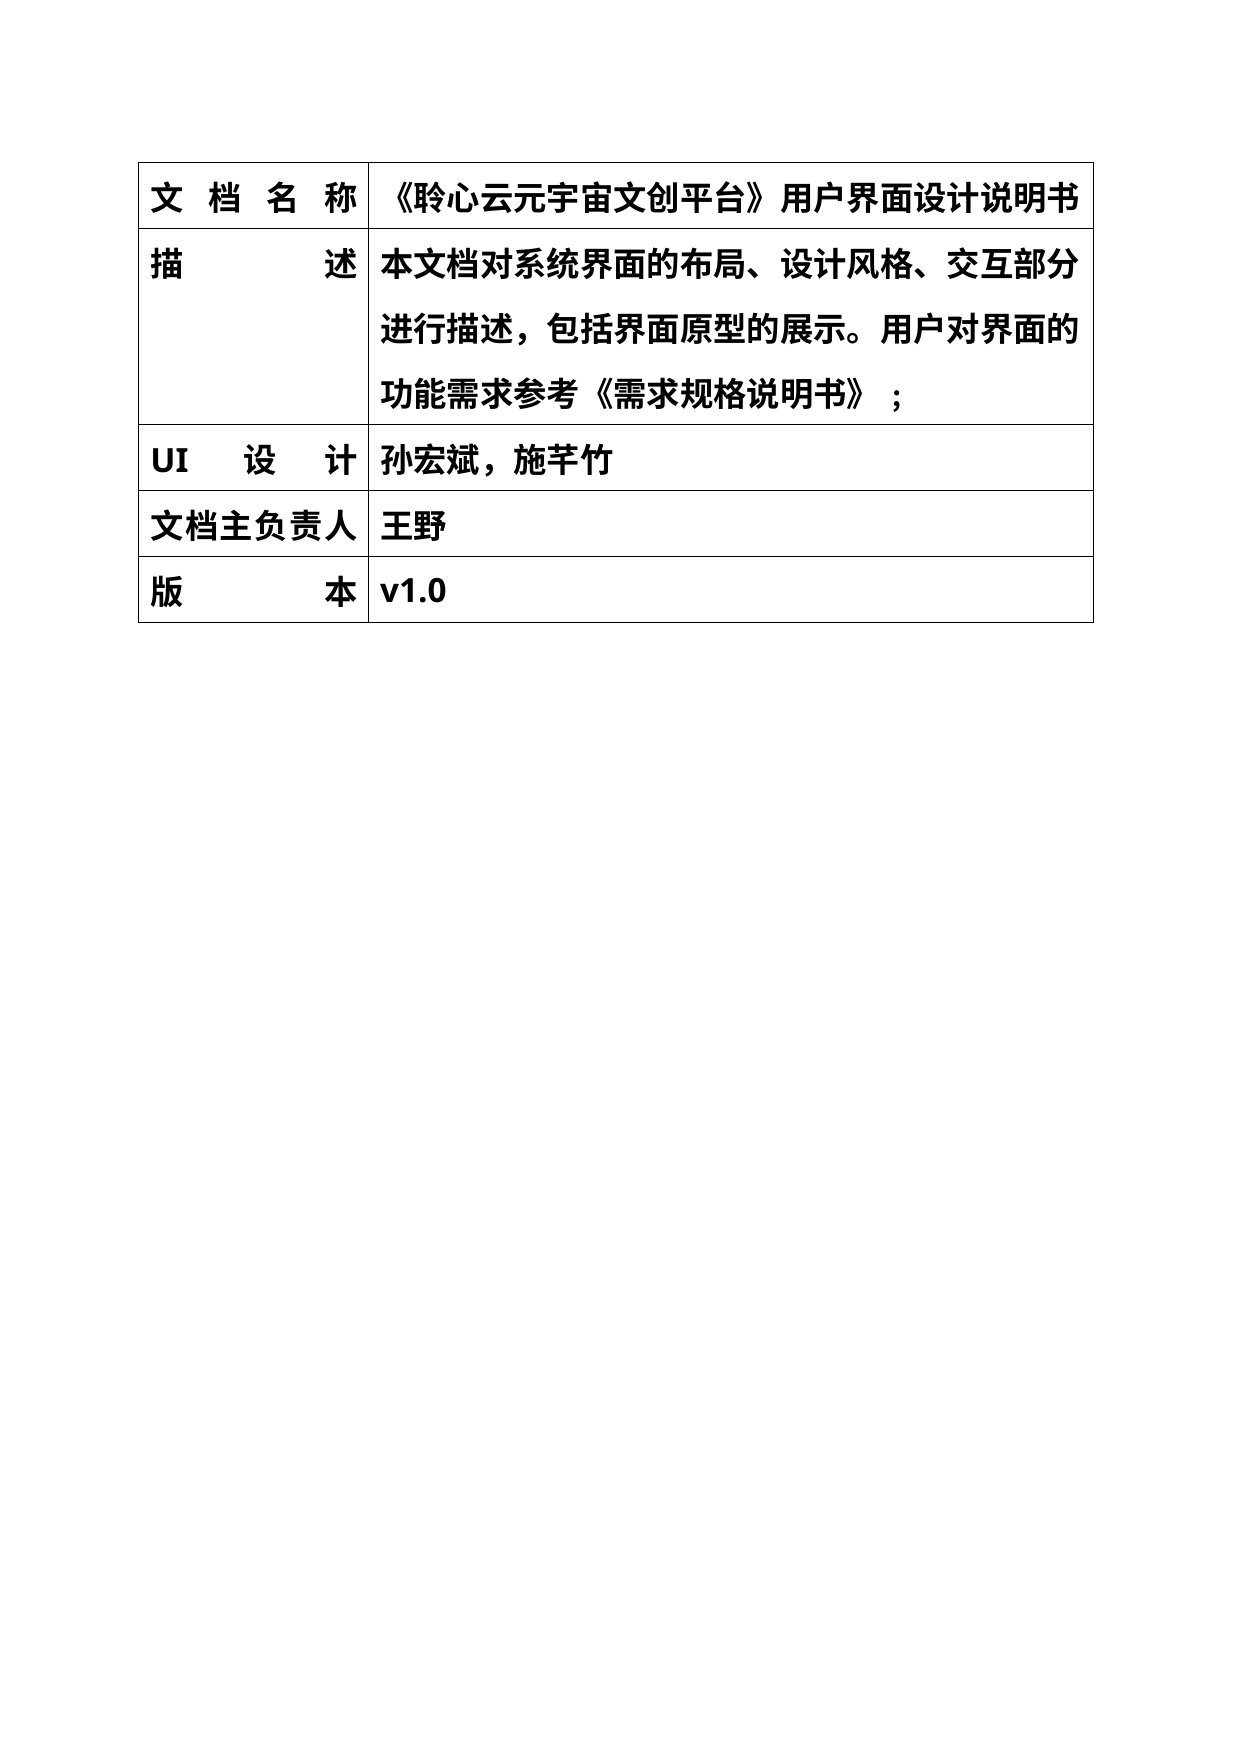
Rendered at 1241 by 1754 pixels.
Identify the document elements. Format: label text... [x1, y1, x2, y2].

table_header 《聆心云元宇宙文创平台》用户界面设计说明书 [369, 163, 1093, 228]
table_cell 文档主负责人 [139, 491, 368, 556]
table_cell 本文档对系统界面的布局、设计风格、交互部分进行描述，包括界面原型的展示。用户对界面的功能需求参考《需求规格说明书》﹔ [369, 229, 1093, 424]
table_cell v1.0 [369, 557, 1093, 622]
table_cell 版本 [139, 557, 368, 622]
table_cell UI设计 [139, 425, 368, 490]
table_cell 王野 [369, 491, 1093, 556]
table_cell 孙宏斌，施芊竹 [369, 425, 1093, 490]
table_header 文档名称 [139, 163, 368, 228]
table_cell 描述 [139, 229, 368, 424]
